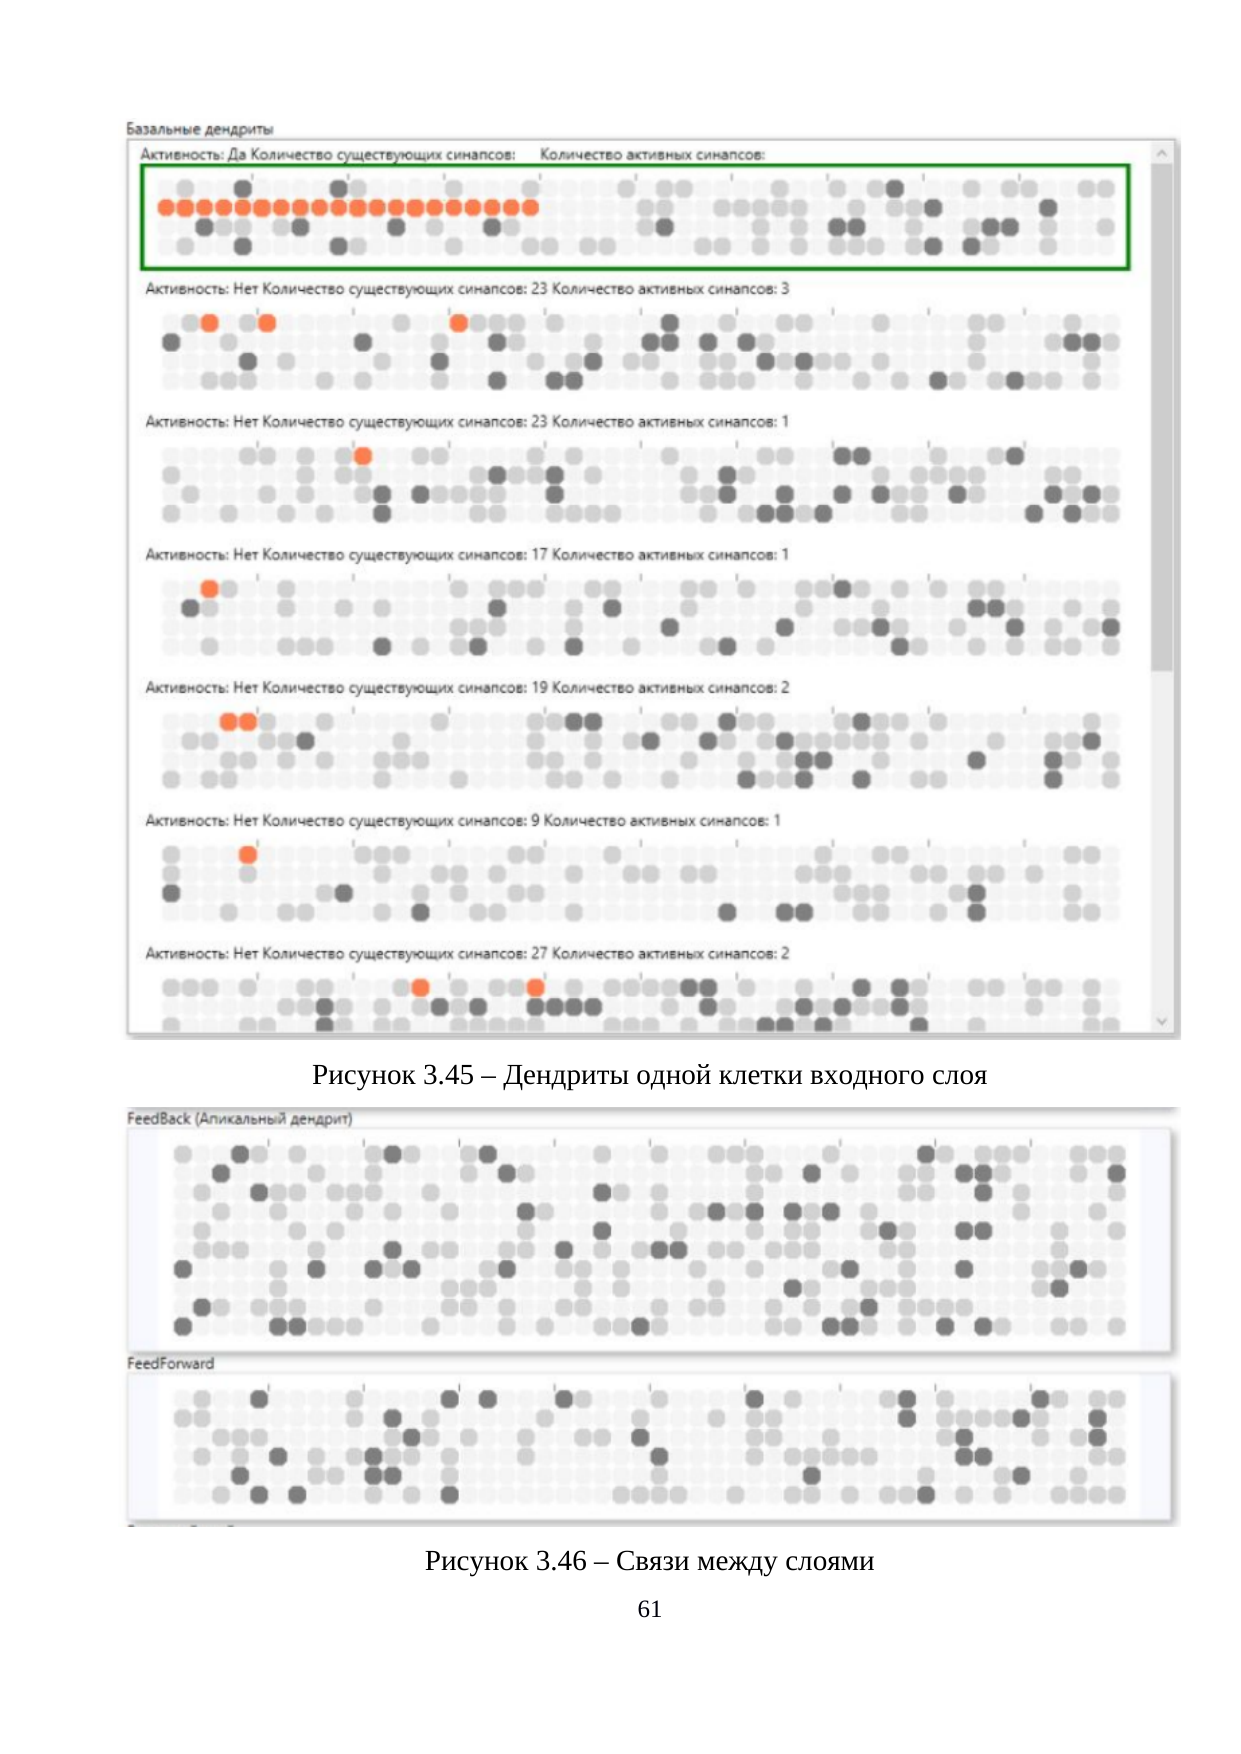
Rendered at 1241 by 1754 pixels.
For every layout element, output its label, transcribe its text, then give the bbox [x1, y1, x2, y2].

picture [118, 118, 1182, 1040]
picture [118, 1107, 1182, 1527]
